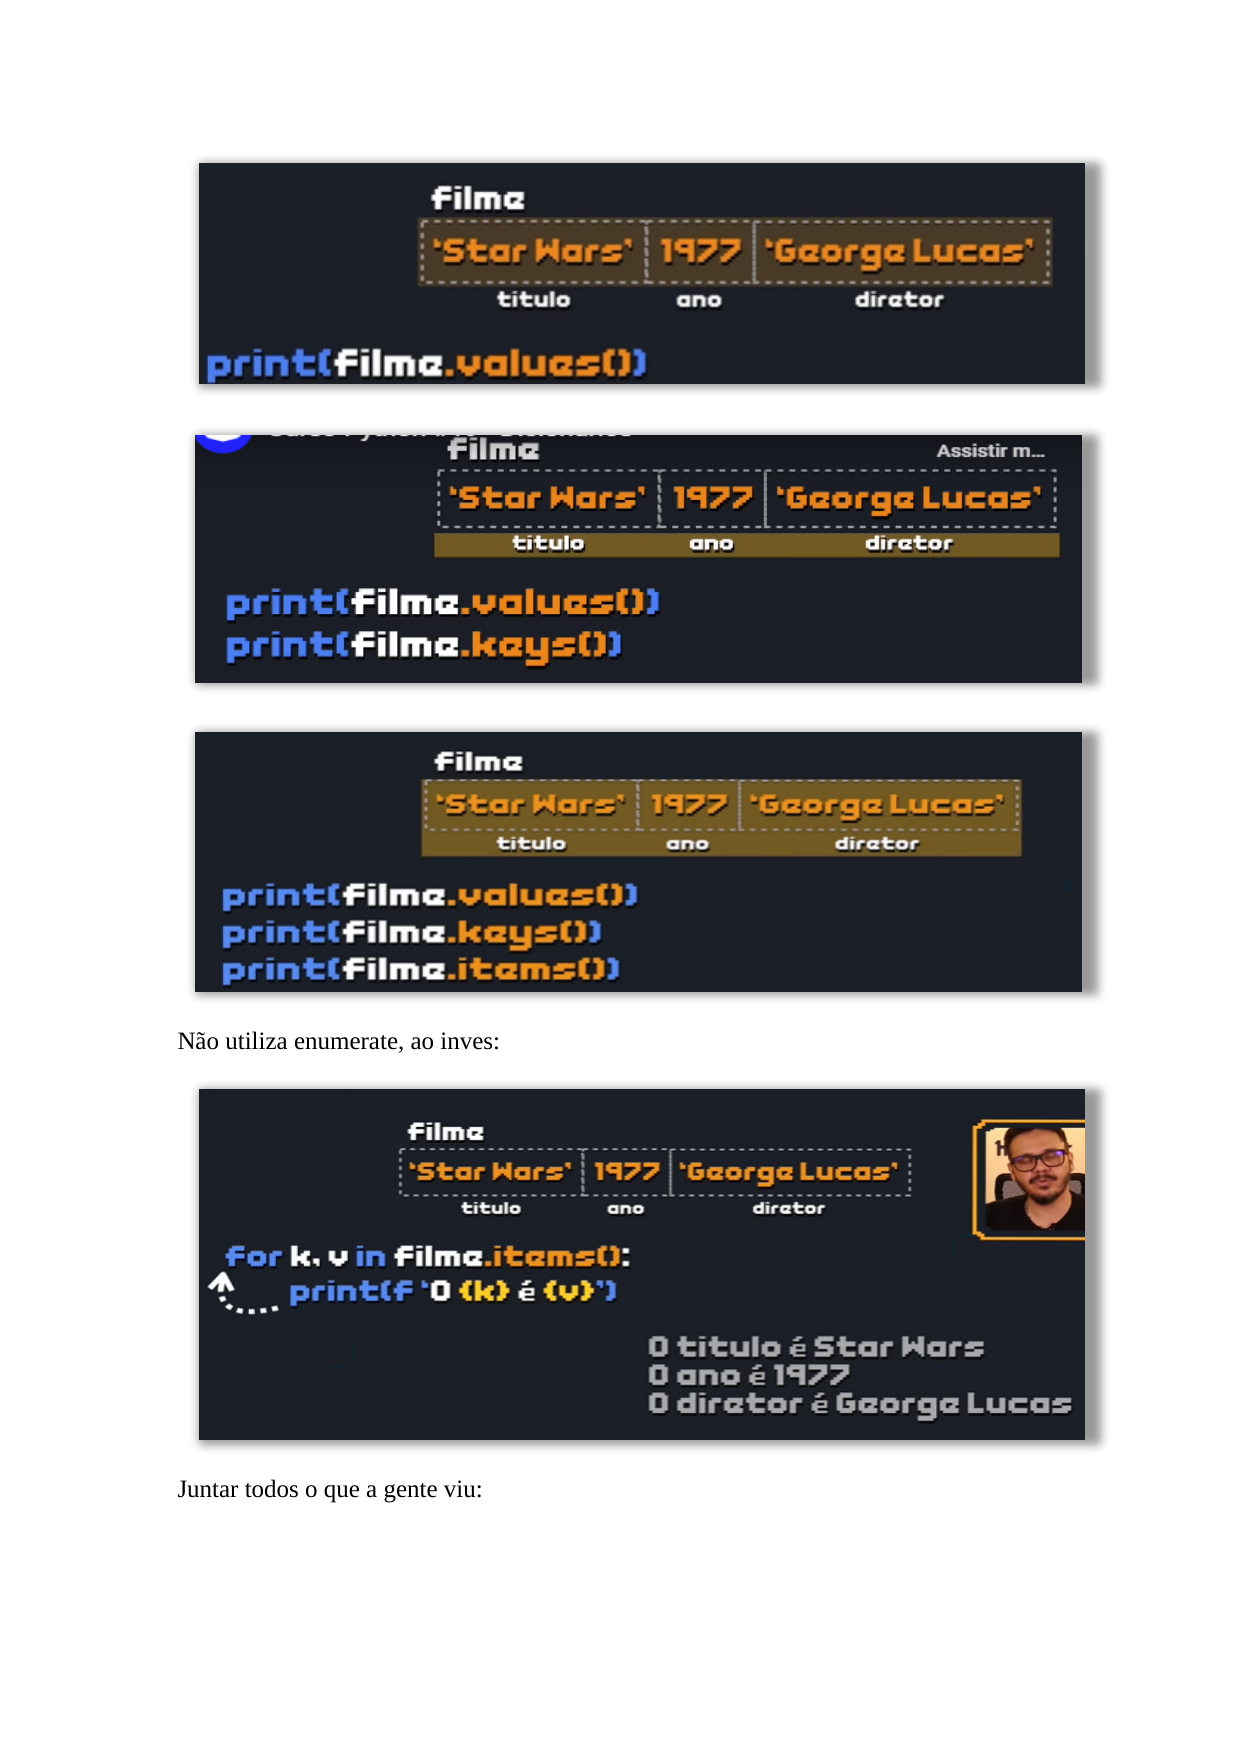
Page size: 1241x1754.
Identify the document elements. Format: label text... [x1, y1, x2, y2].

picture [195, 732, 1082, 992]
picture [199, 163, 1085, 384]
picture [199, 1089, 1085, 1440]
text Juntar todos o que a gente viu: [177, 1474, 1063, 1503]
picture [195, 435, 1082, 683]
text Não utiliza enumerate, ao inves: [177, 1026, 1063, 1055]
